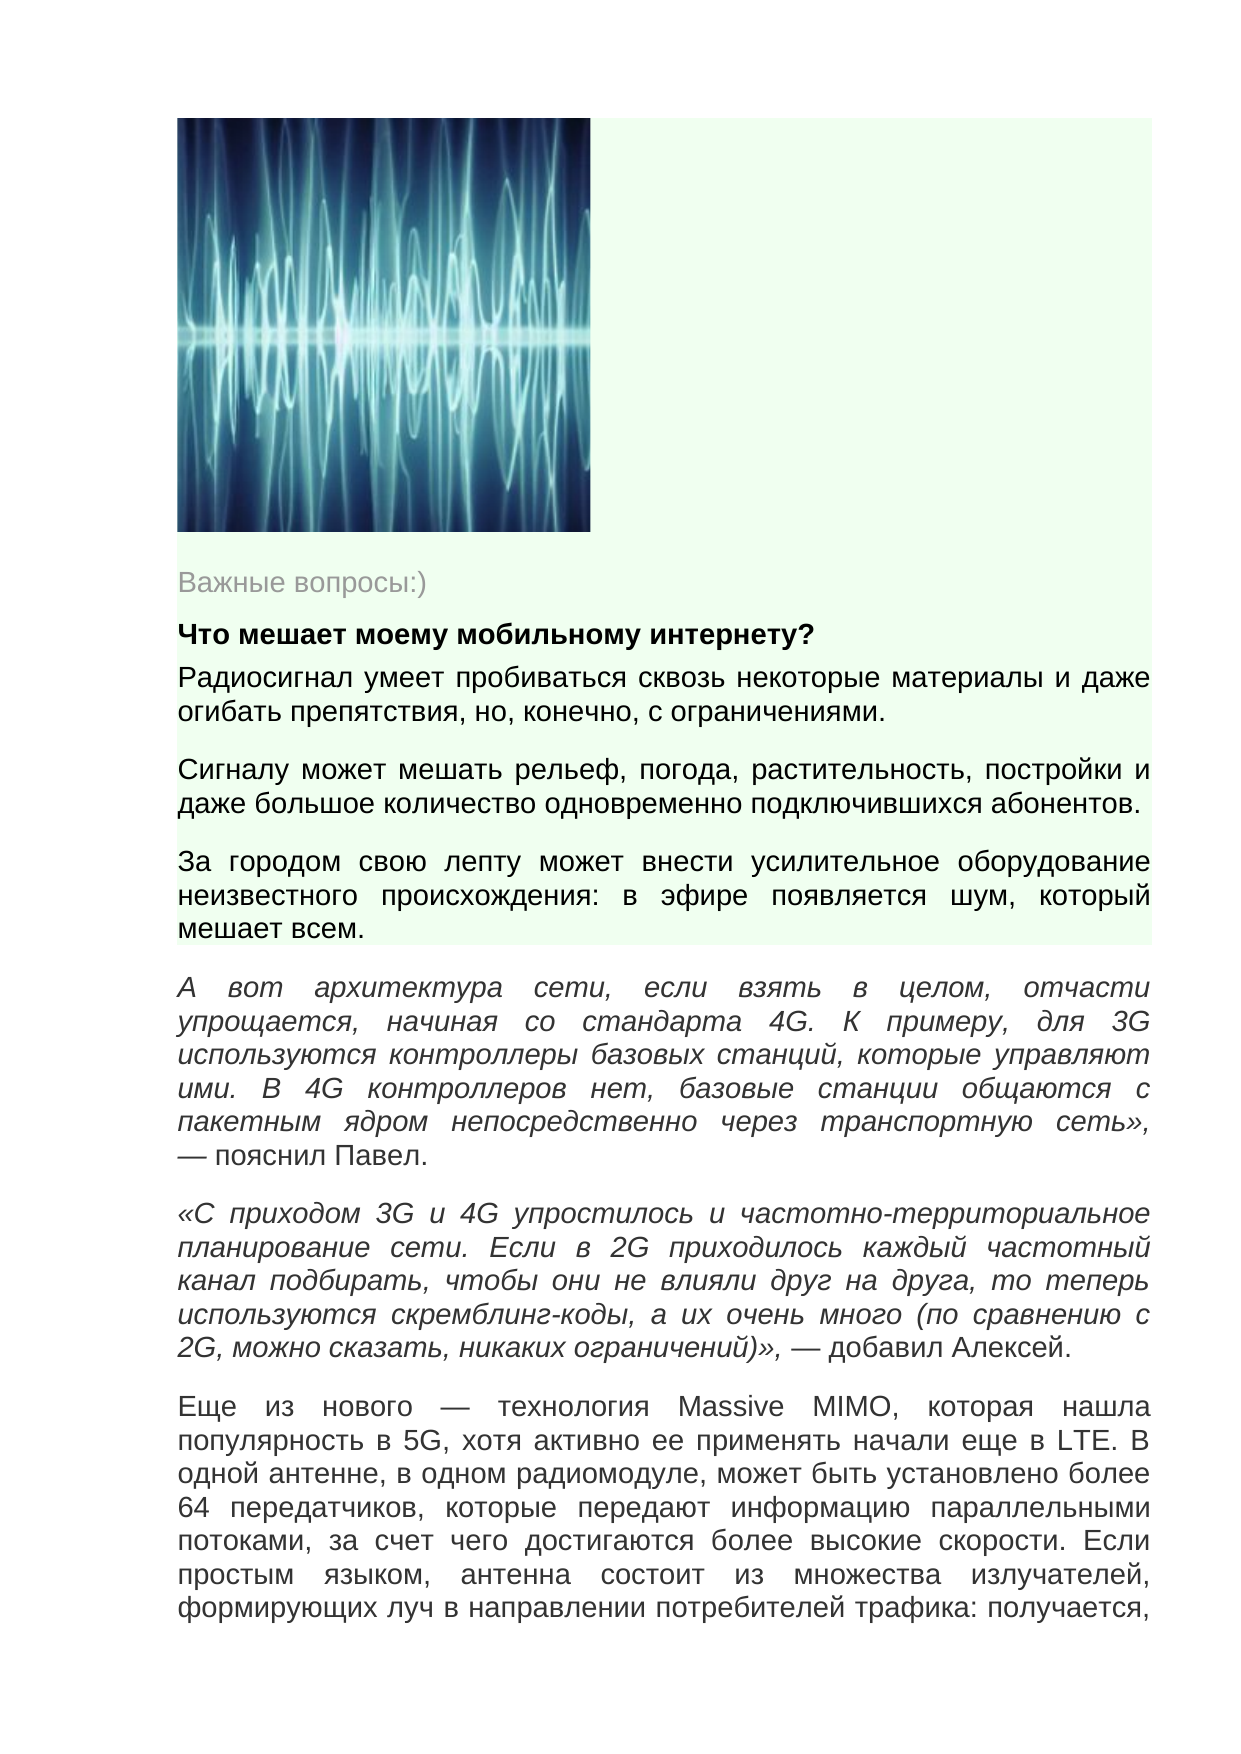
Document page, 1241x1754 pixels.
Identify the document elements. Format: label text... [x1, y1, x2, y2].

text А вот архитектура сети, если взять в целом, отчасти упрощается, начиная со стандарта 4G. К примеру, для 3G используются контроллеры базовых станций, которые управляют ими. В 4G контроллеров нет, базовые станции общаются с пакетным ядром непосредственно через транспортную сеть», — пояснил Павел. [177, 970, 1152, 1171]
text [177, 1389, 1152, 1624]
text Что мешает моему мобильному интернету? [177, 617, 1152, 651]
text «С приходом 3G и 4G упростилось и частотно-территориальное планирование сети. Если в 2G приходилось каждый частотный канал подбирать, чтобы они не влияли друг на друга, то теперь используются скремблинг-коды, а их очень много (по сравнению с 2G, можно сказать, никаких ограничений)», — добавил Алексей. [177, 1196, 1152, 1364]
text Радиосигнал умеет пробиваться сквозь некоторые материалы и даже огибать препятствия, но, конечно, с ограничениями. [177, 660, 1152, 727]
text За городом свою лепту может внести усилительное оборудование неизвестного происхождения: в эфире появляется шум, который мешает всем. [177, 844, 1152, 945]
picture [177, 118, 591, 532]
text Важные вопросы:) [177, 531, 1152, 598]
text Сигналу может мешать рельеф, погода, растительность, постройки и даже большое количество одновременно подключившихся абонентов. [177, 752, 1152, 819]
